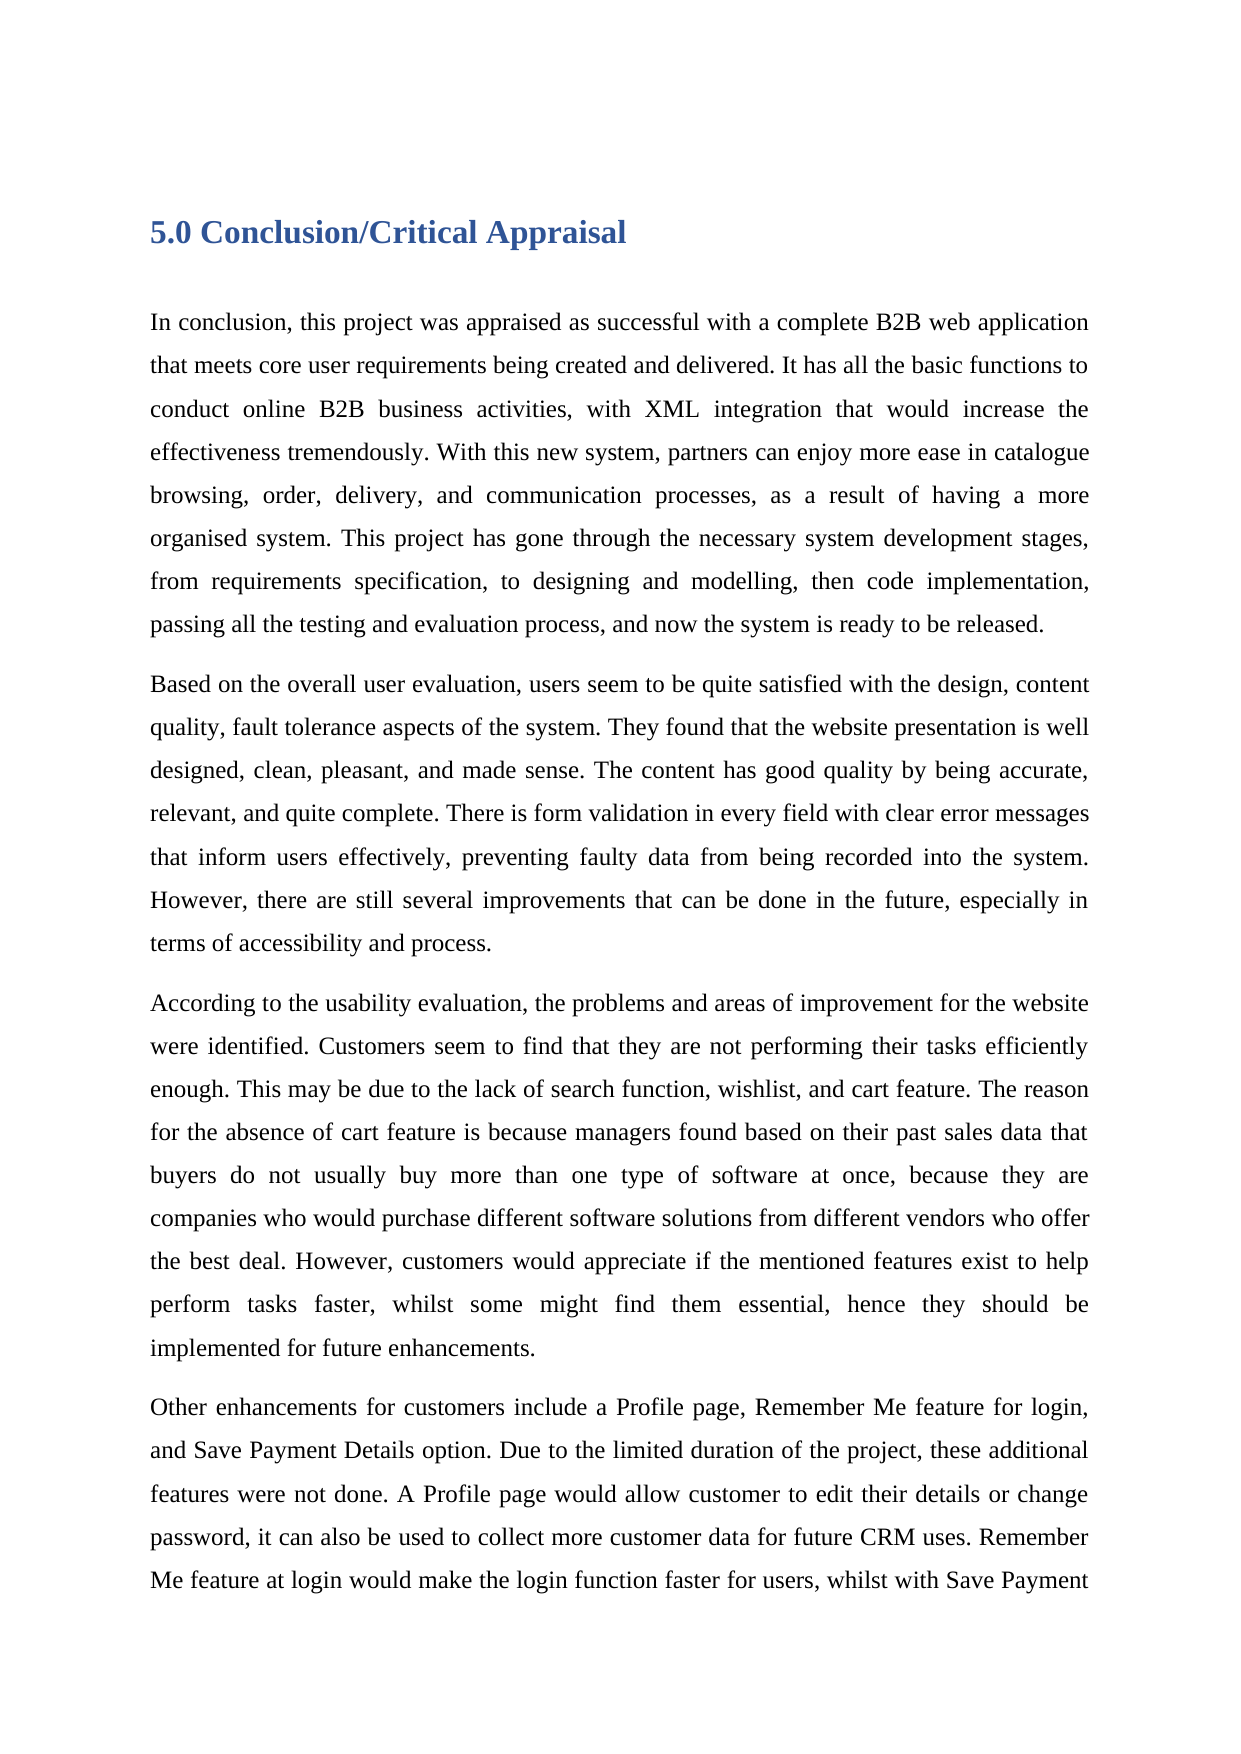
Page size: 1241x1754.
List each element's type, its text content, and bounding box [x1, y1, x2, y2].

text According to the usability evaluation, the problems and areas of improvement for the website were identified. Customers seem to find that they are not performing their tasks efficiently enough. This may be due to the lack of search function, wishlist, and cart feature. The reason for the absence of cart feature is because managers found based on their past sales data that buyers do not usually buy more than one type of software at once, because they are companies who would purchase different software solutions from different vendors who offer the best deal. However, customers would appreciate if the mentioned features exist to help perform tasks faster, whilst some might find them essential, hence they should be implemented for future enhancements. [150, 988, 1090, 1361]
subtitle 5.0 Conclusion/Critical Appraisal [150, 212, 1090, 251]
text Based on the overall user evaluation, users seem to be quite satisfied with the design, content quality, fault tolerance aspects of the system. They found that the website presentation is well designed, clean, pleasant, and made sense. The content has good quality by being accurate, relevant, and quite complete. There is form validation in every field with clear error messages that inform users effectively, preventing faulty data from being recorded into the system. However, there are still several improvements that can be done in the future, especially in terms of accessibility and process. [150, 669, 1090, 957]
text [150, 1392, 1090, 1594]
text In conclusion, this project was appraised as successful with a complete B2B web application that meets core user requirements being created and delivered. It has all the basic functions to conduct online B2B business activities, with XML integration that would increase the effectiveness tremendously. With this new system, partners can enjoy more ease in catalogue browsing, order, delivery, and communication processes, as a result of having a more organised system. This project has gone through the necessary system development stages, from requirements specification, to designing and modelling, then code implementation, passing all the testing and evaluation process, and now the system is ready to be released. [150, 307, 1090, 638]
